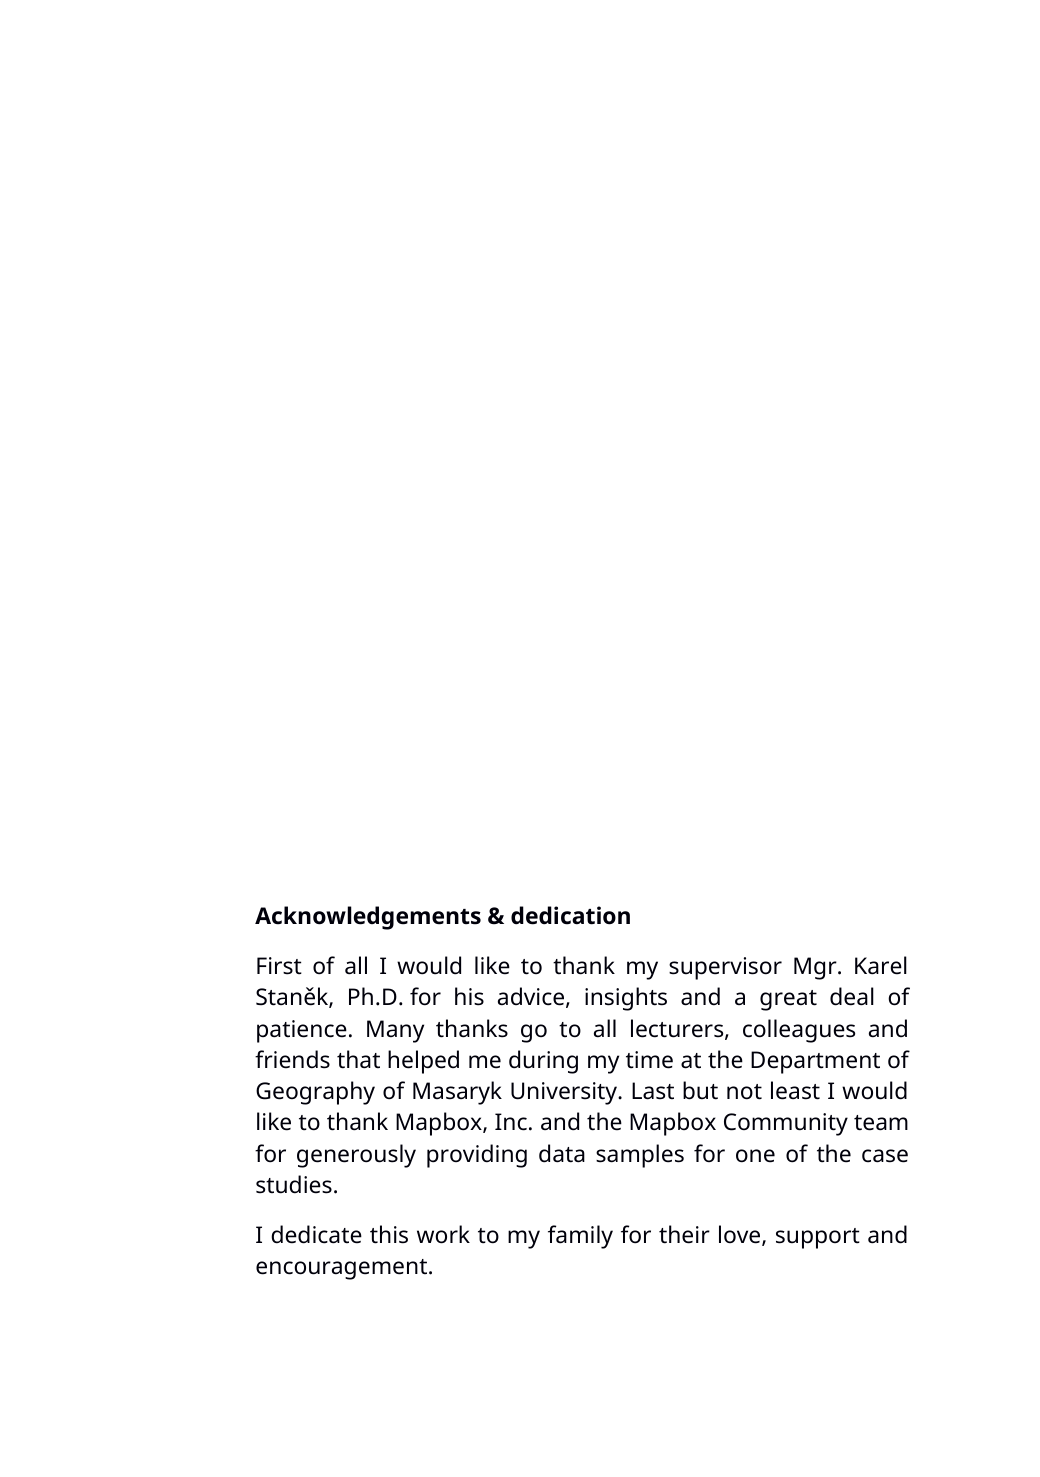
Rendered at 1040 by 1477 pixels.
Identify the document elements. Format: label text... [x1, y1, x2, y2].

text Acknowledgements & dedication [255, 900, 910, 931]
text First of all I would like to thank my supervisor Mgr. Karel Staněk, Ph.D. for his advice, insights and a great deal of patience. Many thanks go to all lecturers, colleagues and friends that helped me during my time at the Department of Geography of Masaryk University. Last but not least I would like to thank Mapbox, Inc. and the Mapbox Community team for generously providing data samples for one of the case studies. [255, 950, 910, 1200]
text I dedicate this work to my family for their love, support and encouragement. [255, 1219, 910, 1281]
